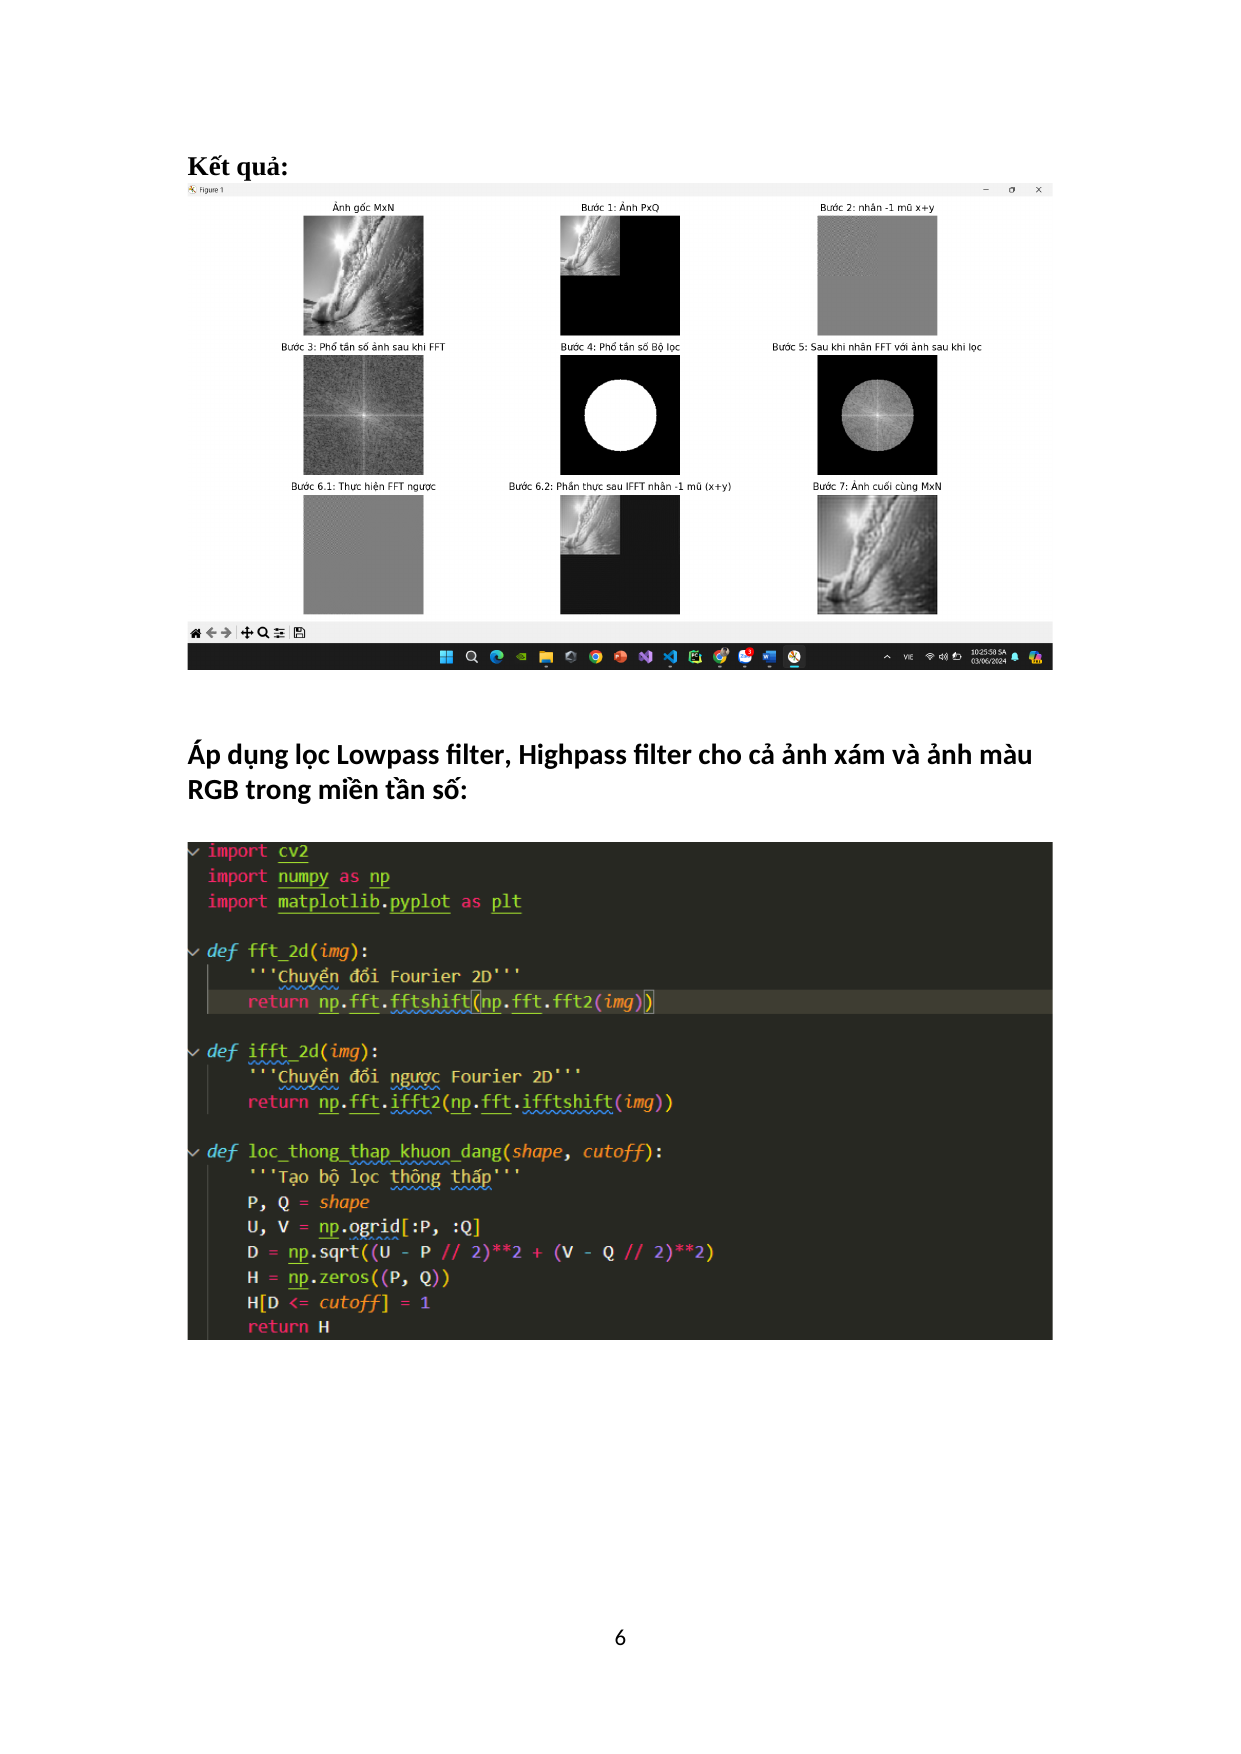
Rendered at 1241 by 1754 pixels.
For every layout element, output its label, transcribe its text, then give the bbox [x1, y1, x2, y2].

picture [187, 842, 1053, 1340]
text Áp dụng lọc Lowpass filter, Highpass filter cho cả ảnh xám và ảnh màu RGB trong miền tần số: [187, 736, 1053, 807]
text Kết quả: [187, 150, 1053, 183]
picture [187, 183, 1053, 670]
